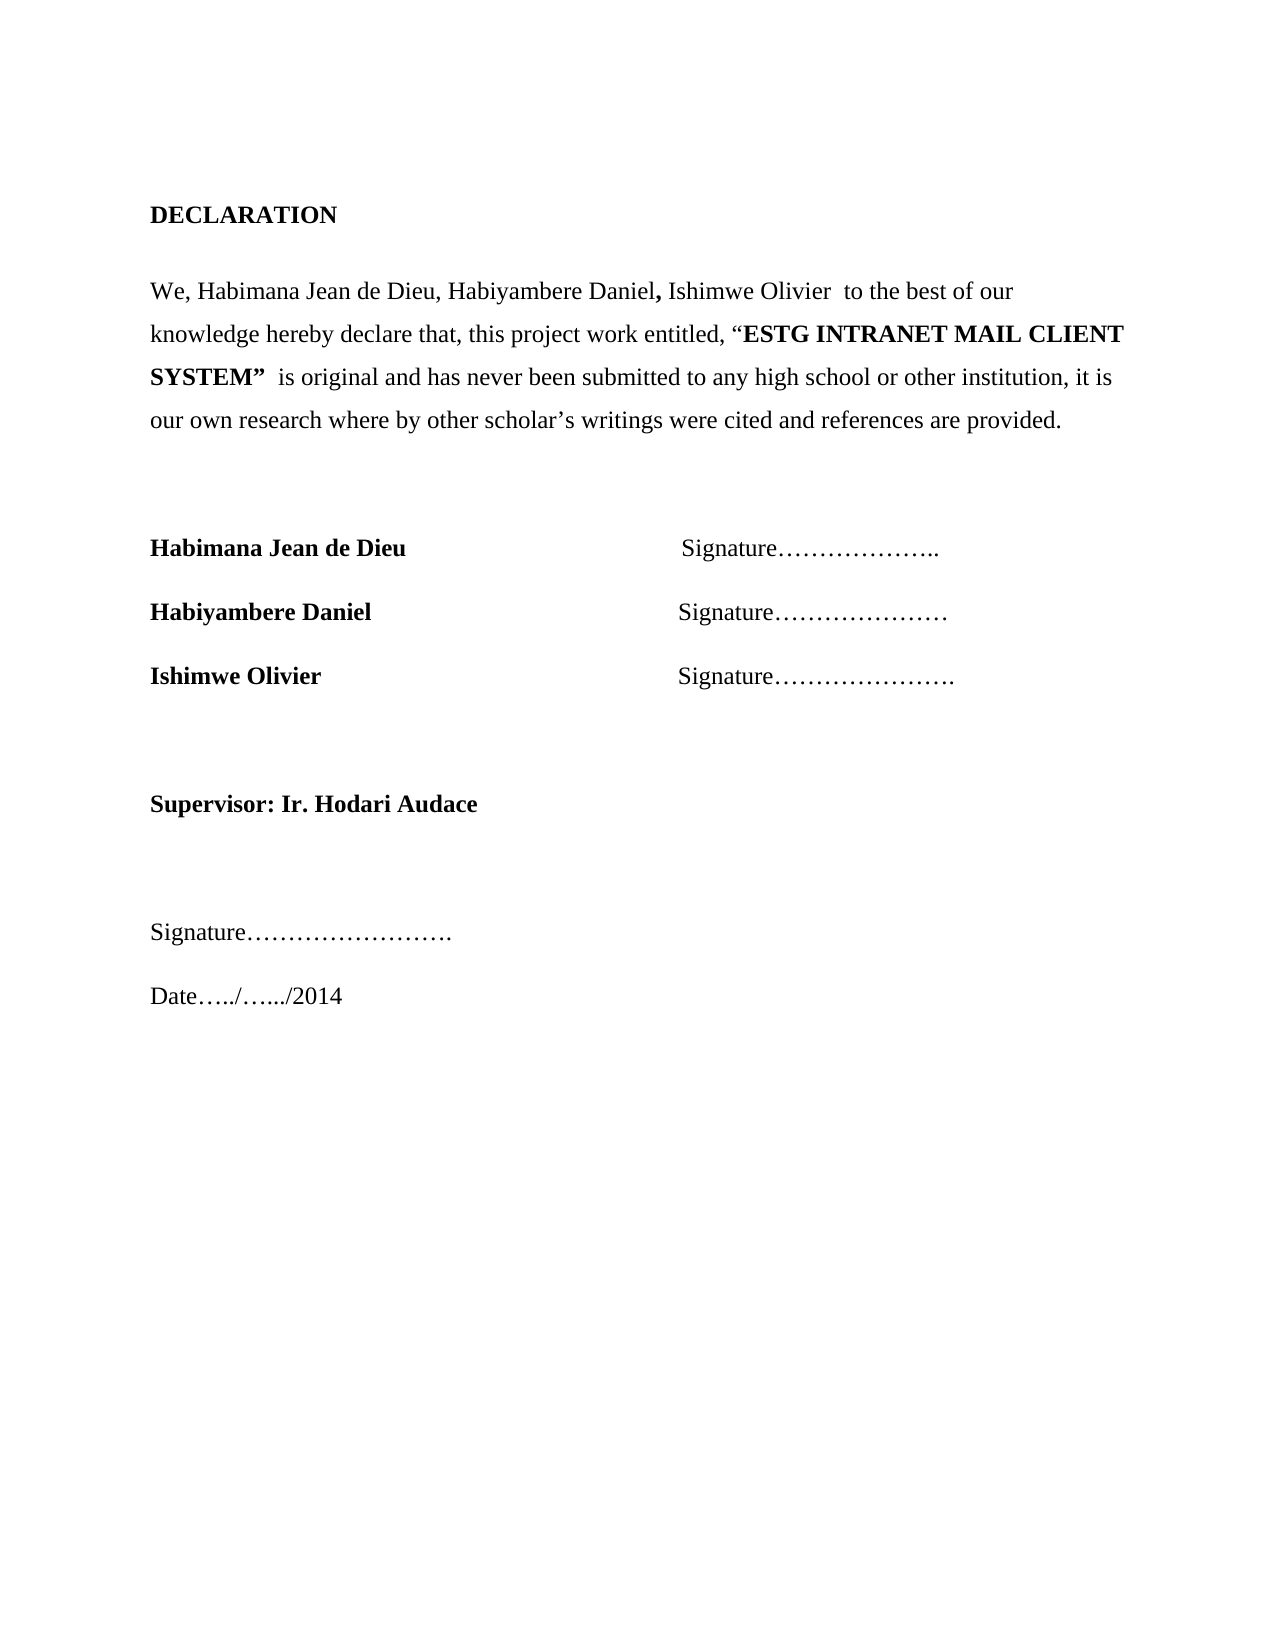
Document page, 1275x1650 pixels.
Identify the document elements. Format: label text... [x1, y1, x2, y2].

text Ishimwe Olivier Signature…………………. [150, 661, 1125, 690]
text We, Habimana Jean de Dieu, Habiyambere Daniel, Ishimwe Olivier to the best of our knowledge hereby declare that, this project work entitled, “ESTG INTRANET MAIL CLIENT SYSTEM” is original and has never been submitted to any high school or other institution, it is our own research where by other scholar’s writings were cited and references are provided. [150, 276, 1125, 434]
text Habiyambere Daniel Signature………………… [150, 597, 1125, 626]
text Signature……………………. [150, 917, 1125, 946]
text Supervisor: Ir. Hodari Audace [150, 789, 1125, 818]
text Date…../….../2014 [150, 981, 1125, 1010]
subtitle DECLARATION [150, 200, 1125, 229]
text Habimana Jean de Dieu Signature……………….. [150, 533, 1125, 562]
